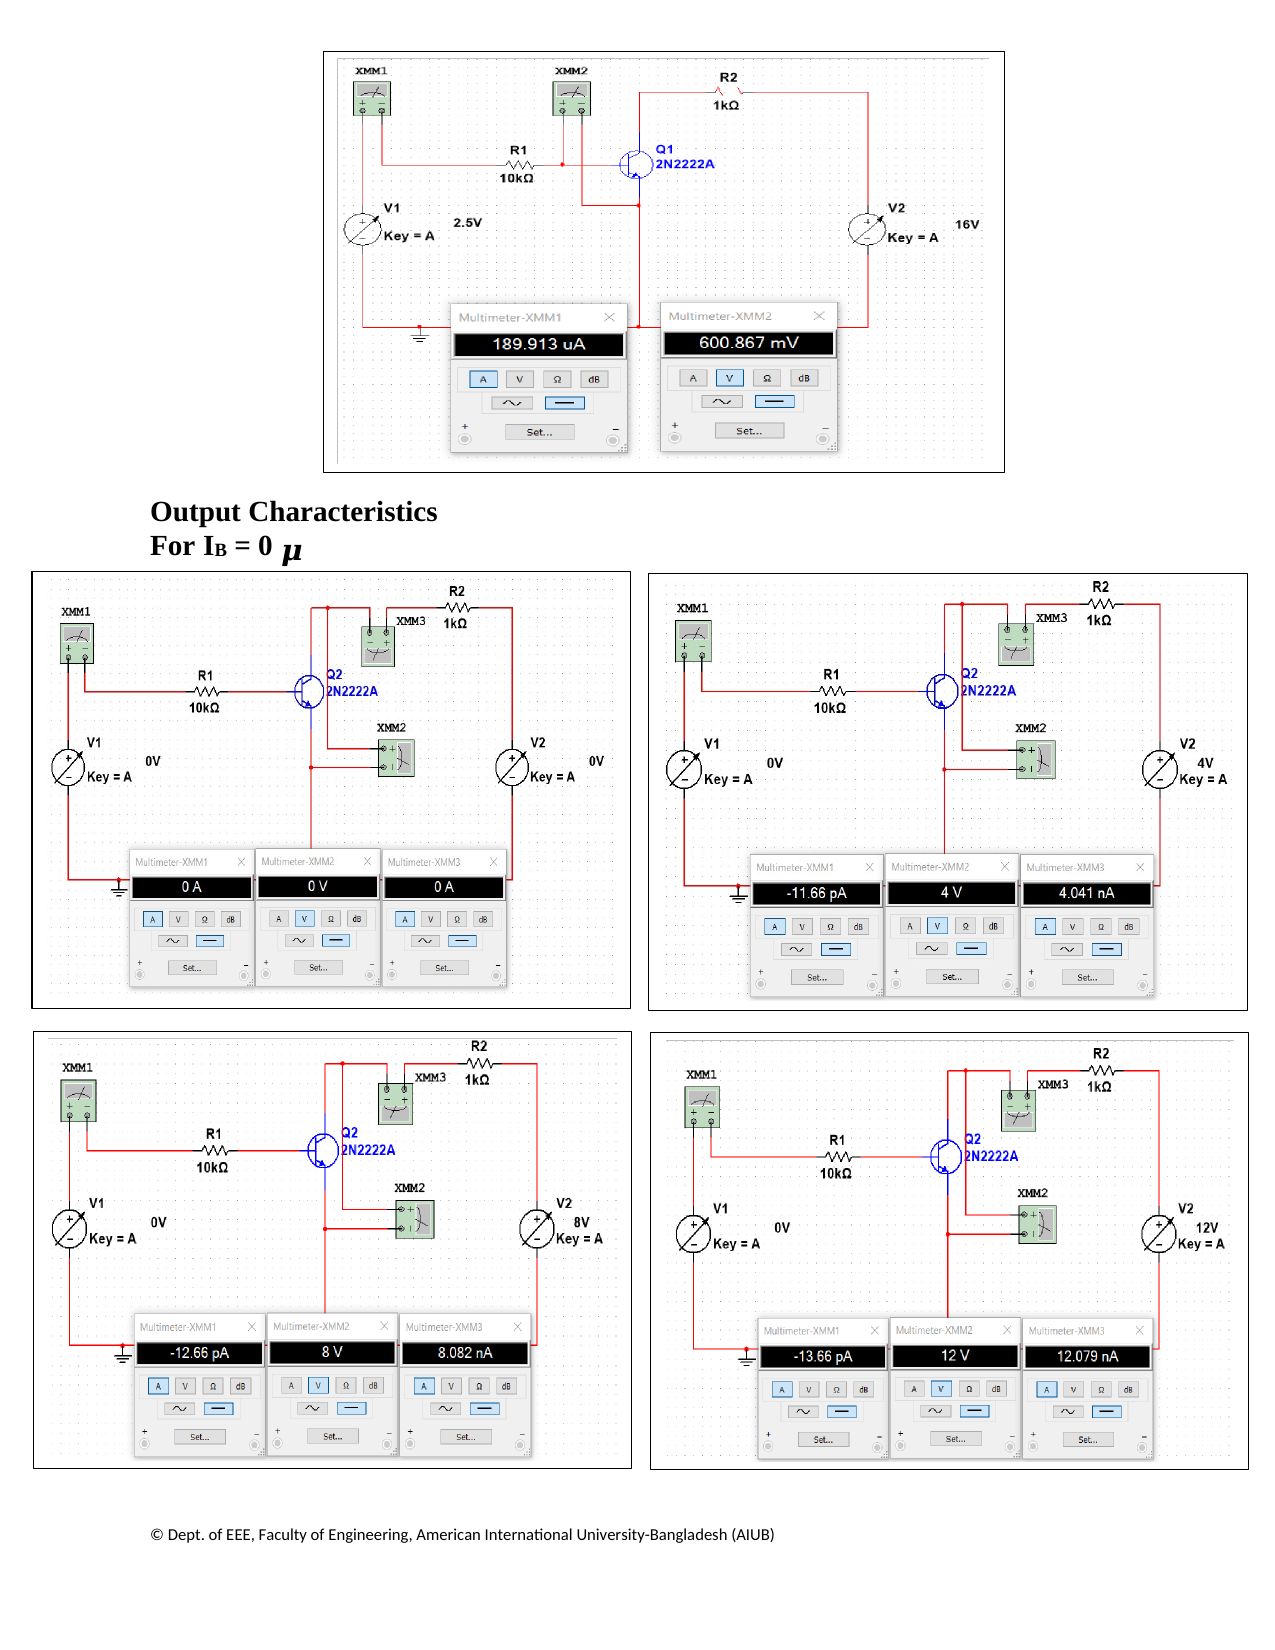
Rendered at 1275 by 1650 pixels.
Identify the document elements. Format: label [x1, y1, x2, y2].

picture [47, 578, 616, 999]
picture [47, 1038, 617, 1461]
picture [665, 1040, 1234, 1462]
picture [664, 581, 1233, 1001]
picture [337, 58, 989, 464]
